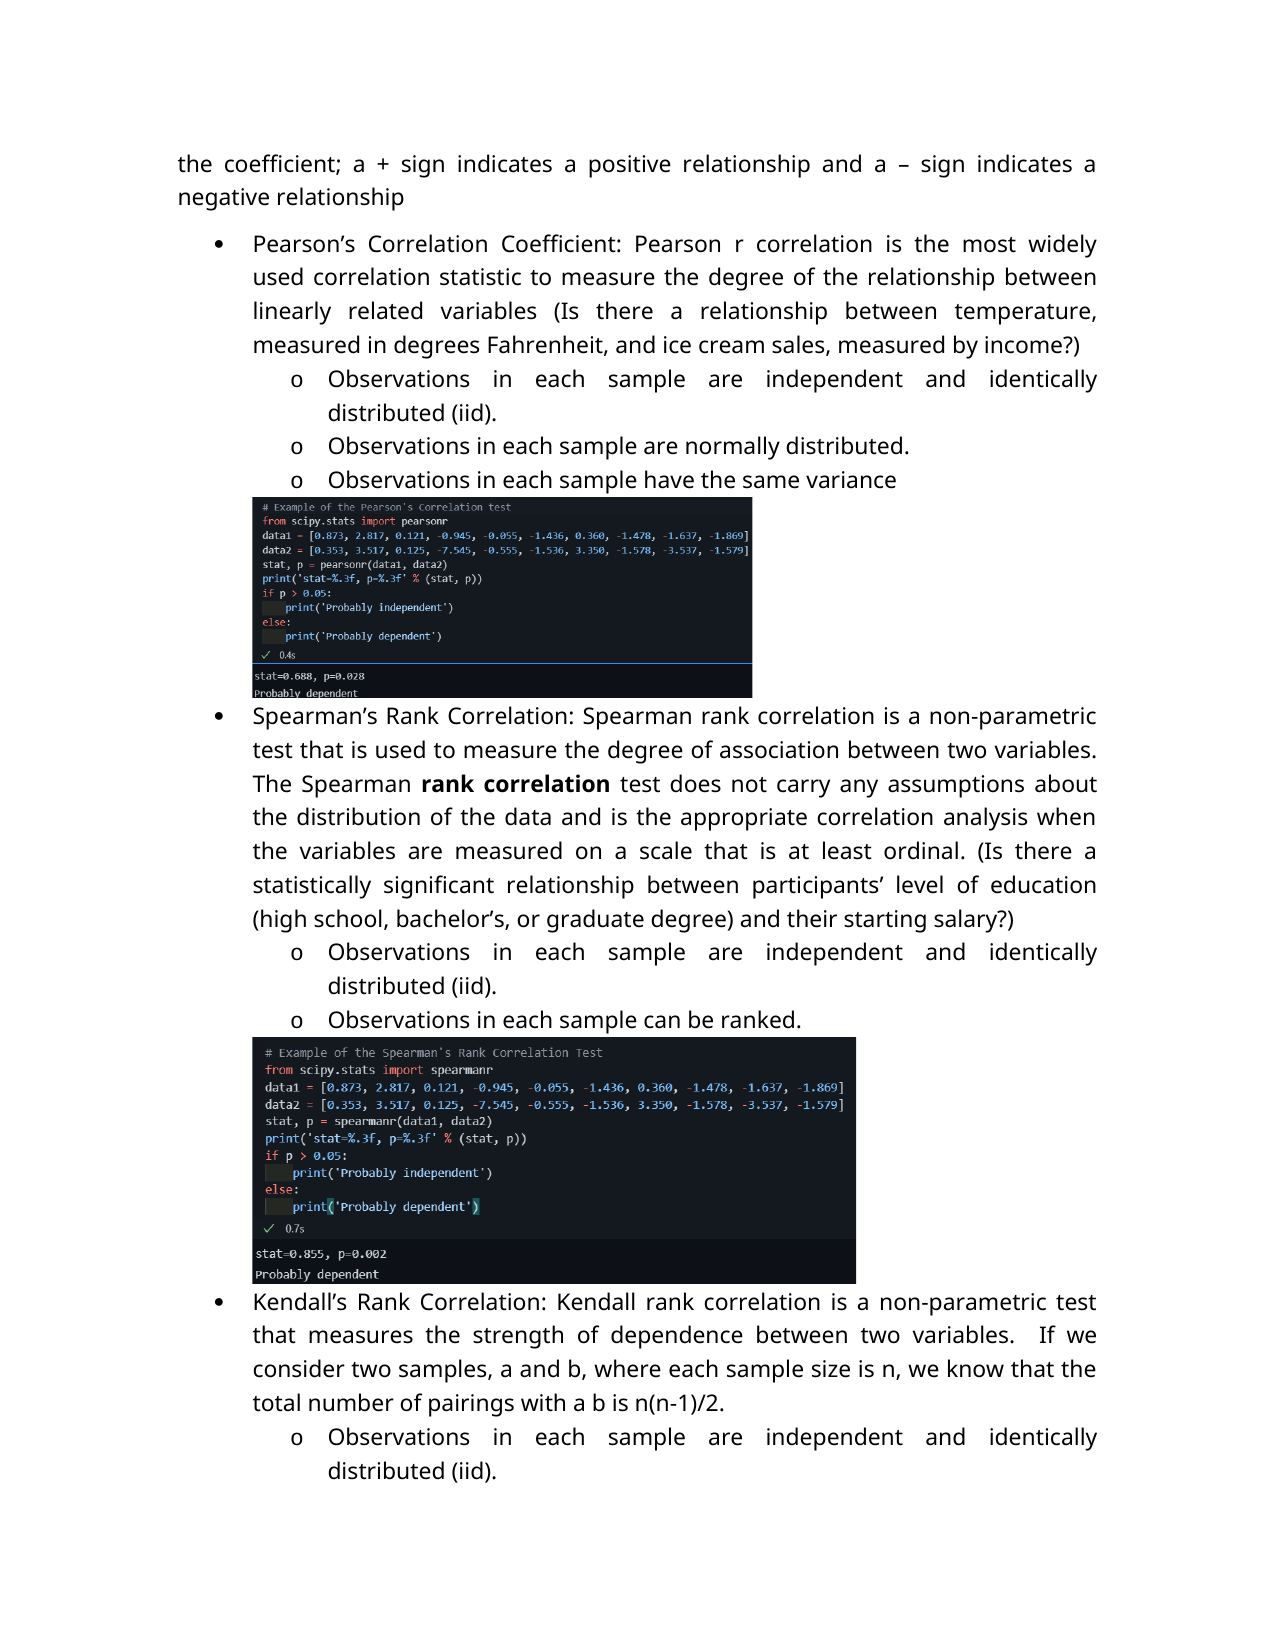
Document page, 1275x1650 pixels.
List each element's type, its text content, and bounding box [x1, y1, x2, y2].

list Observations in each sample are independent and identically distributed (iid). [290, 1421, 1098, 1486]
picture [252, 1037, 857, 1284]
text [177, 148, 1098, 213]
list Observations in each sample are normally distributed. [290, 430, 1098, 462]
list Spearman’s Rank Correlation: Spearman rank correlation is a non-parametric test that is used to measure the degree of association between two variables. The Spearman rank correlation test does not carry any assumptions about the distribution of the data and is the appropriate correlation analysis when the variables are measured on a scale that is at least ordinal. (Is there a statistically significant relationship between participants’ level of education (high school, bachelor’s, or graduate degree) and their starting salary?) [215, 700, 1098, 934]
picture [252, 497, 753, 698]
list Observations in each sample are independent and identically distributed (iid). [290, 936, 1098, 1001]
list Pearson’s Correlation Coefficient: Pearson r correlation is the most widely used correlation statistic to measure the degree of the relationship between linearly related variables (Is there a relationship between temperature, measured in degrees Fahrenheit, and ice cream sales, measured by income?) [215, 228, 1098, 360]
list Observations in each sample can be ranked. [290, 1004, 1098, 1035]
list Kendall’s Rank Correlation: Kendall rank correlation is a non-parametric test that measures the strength of dependence between two variables. If we consider two samples, a and b, where each sample size is n, we know that the total number of pairings with a b is n(n-1)/2. [215, 1286, 1098, 1418]
list Observations in each sample are independent and identically distributed (iid). [290, 363, 1098, 428]
list Observations in each sample have the same variance [290, 464, 1098, 495]
